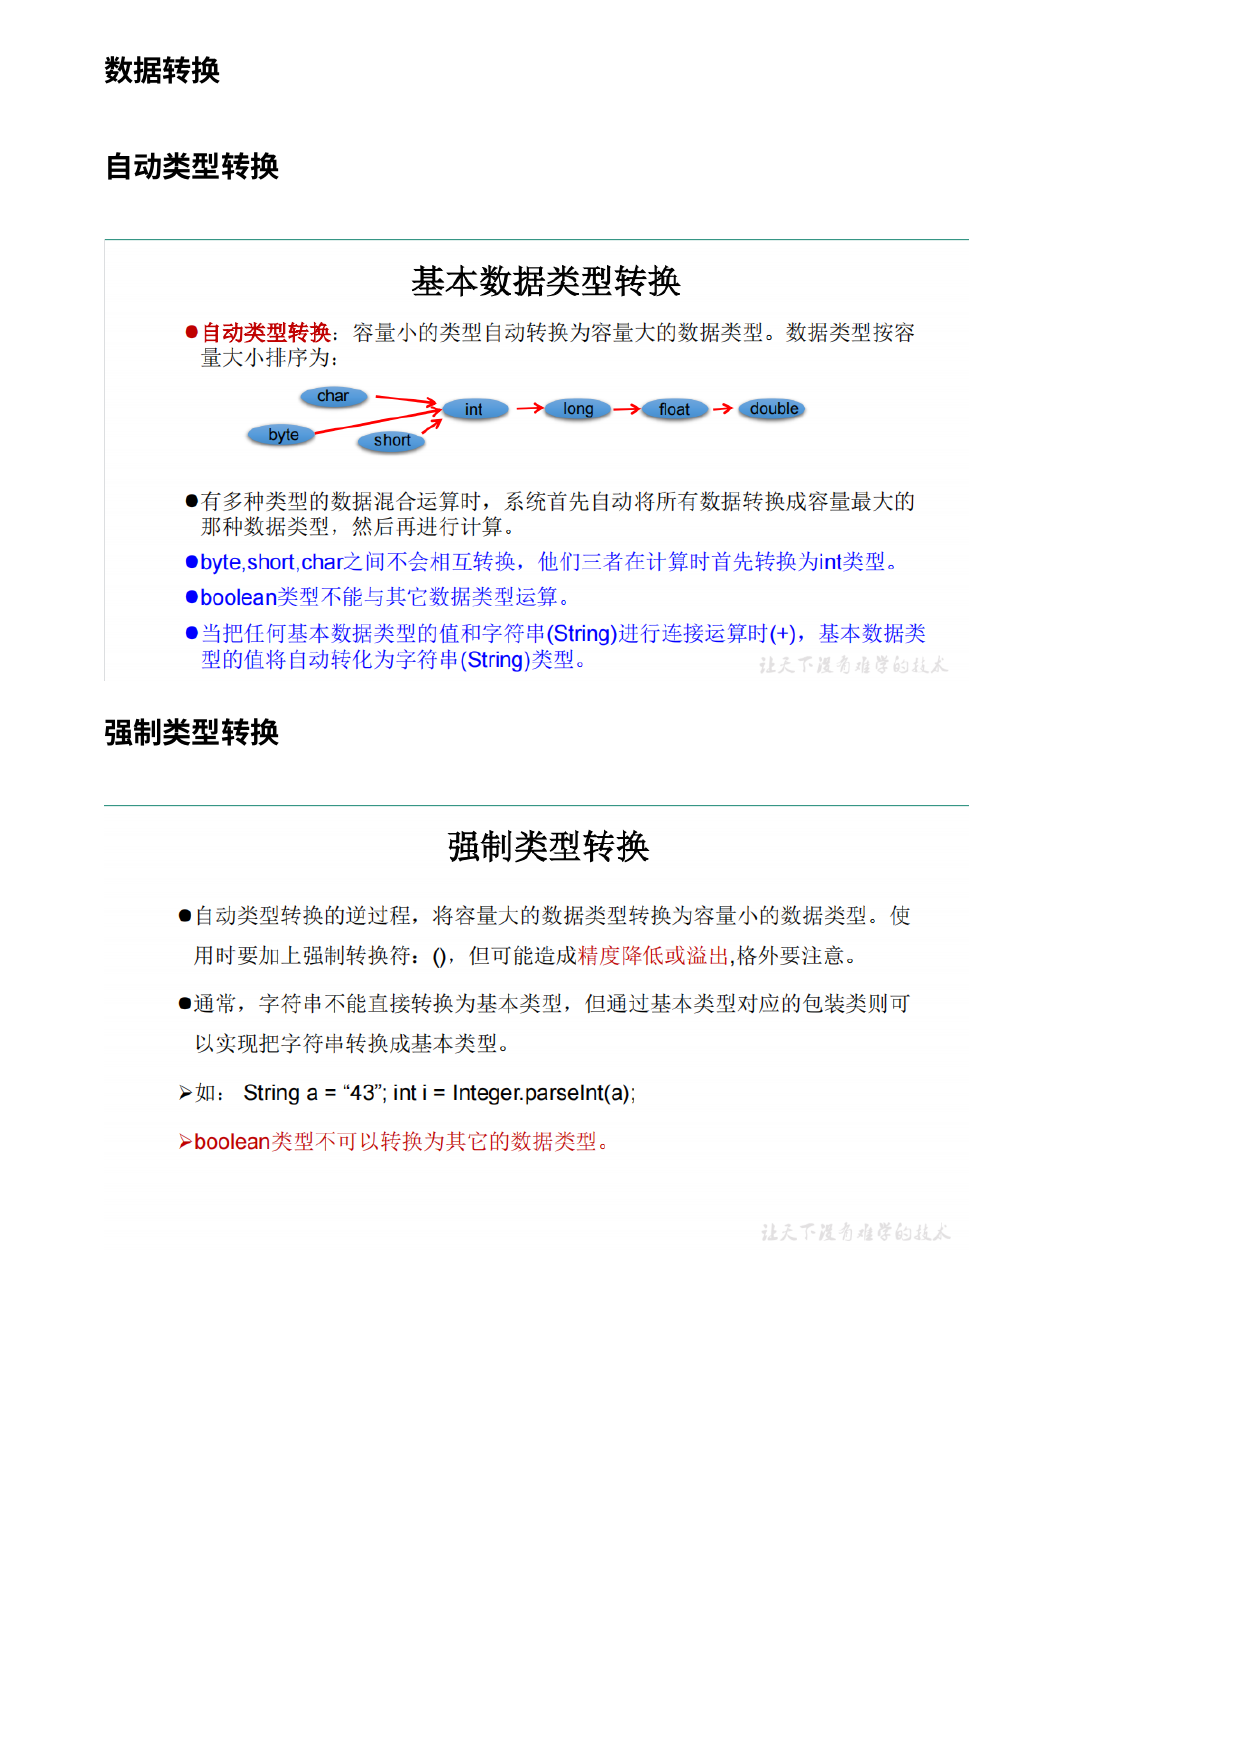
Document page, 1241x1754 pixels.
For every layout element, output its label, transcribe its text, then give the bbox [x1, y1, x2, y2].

subtitle 自动类型转换 [104, 144, 1155, 186]
subtitle 强制类型转换 [104, 709, 1155, 752]
subtitle 数据转换 [104, 48, 1155, 90]
picture [104, 805, 969, 1250]
picture [104, 239, 969, 681]
